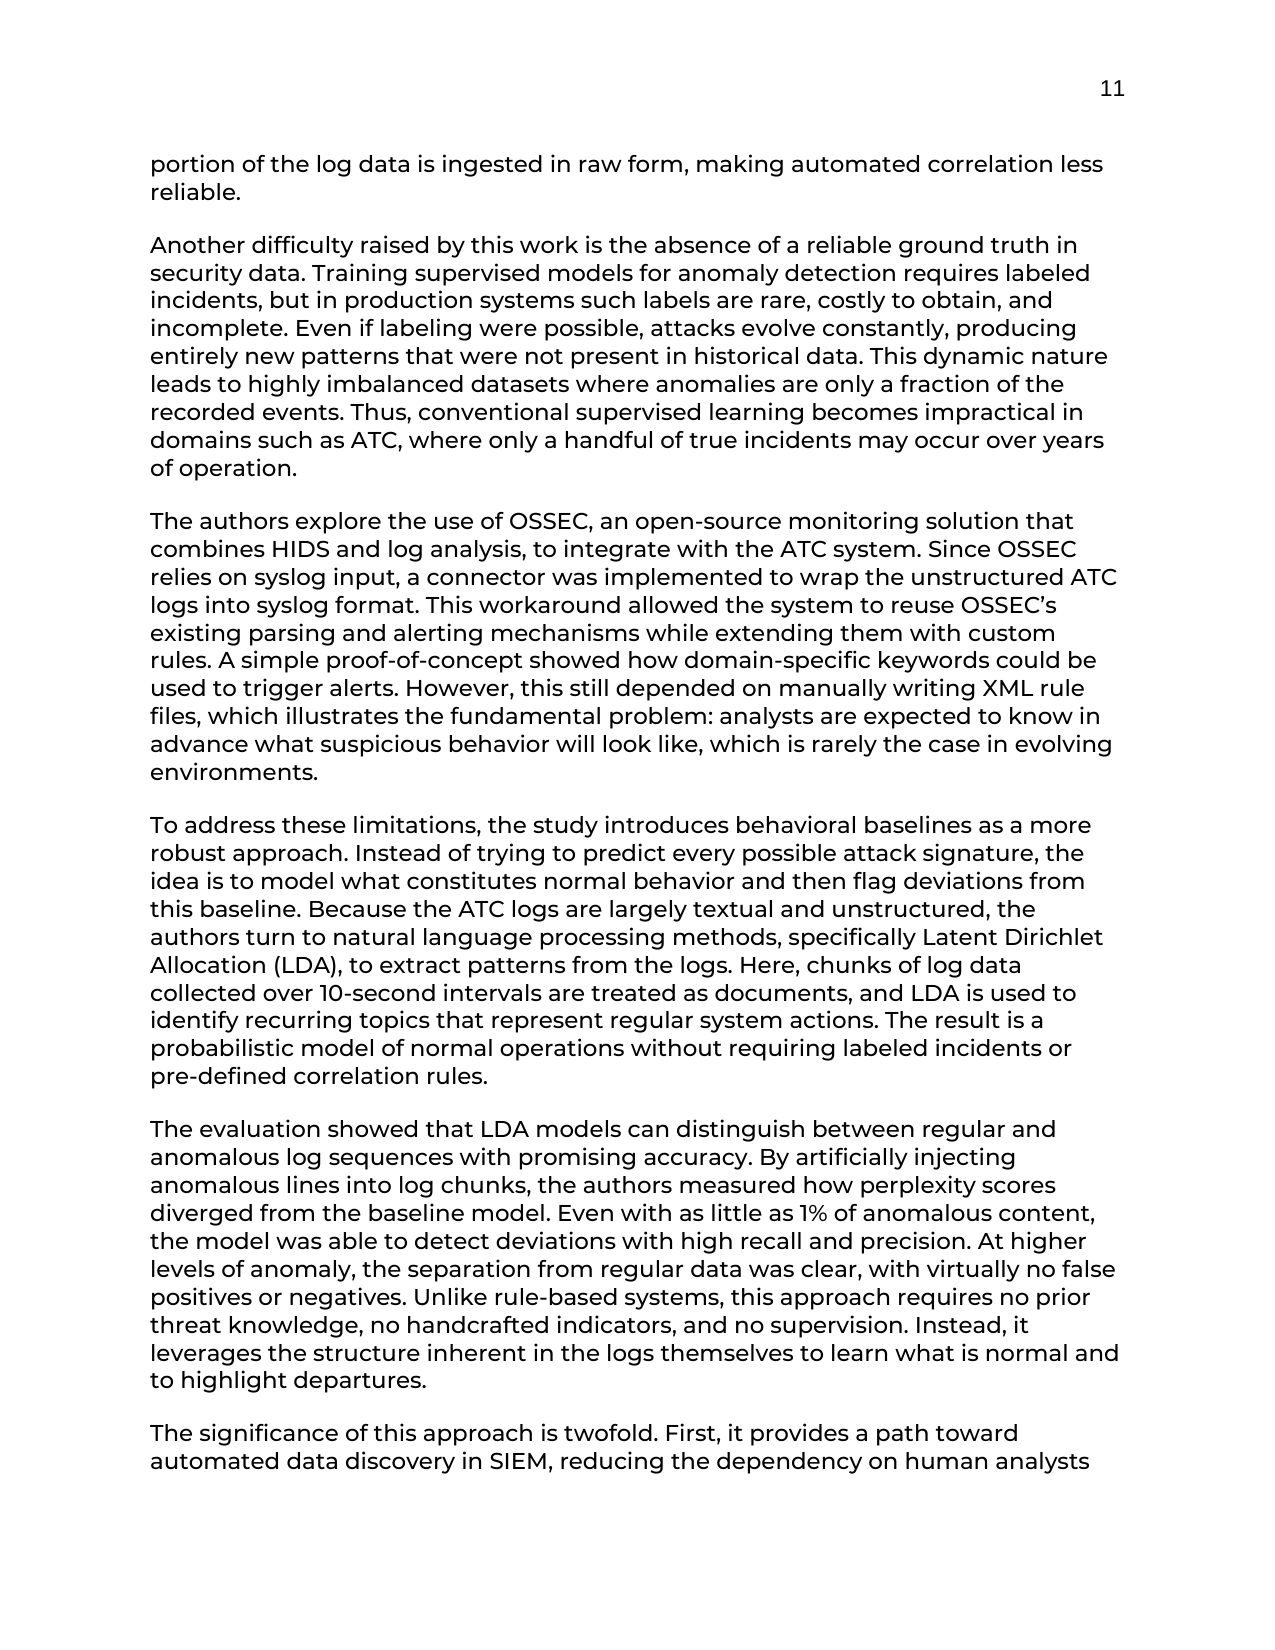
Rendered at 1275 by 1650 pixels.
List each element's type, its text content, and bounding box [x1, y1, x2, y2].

text Another difficulty raised by this work is the absence of a reliable ground truth in security data. Training supervised models for anomaly detection requires labeled incidents, but in production systems such labels are rare, costly to obtain, and incomplete. Even if labeling were possible, attacks evolve constantly, producing entirely new patterns that were not present in historical data. This dynamic nature leads to highly imbalanced datasets where anomalies are only a fraction of the recorded events. Thus, conventional supervised learning becomes impractical in domains such as ATC, where only a handful of true incidents may occur over years of operation. [150, 231, 1125, 482]
text The authors explore the use of OSSEC, an open-source monitoring solution that combines HIDS and log analysis, to integrate with the ATC system. Since OSSEC relies on syslog input, a connector was implemented to wrap the unstructured ATC logs into syslog format. This workaround allowed the system to reuse OSSEC’s existing parsing and alerting mechanisms while extending them with custom rules. A simple proof-of-concept showed how domain-specific keywords could be used to trigger alerts. However, this still depended on manually writing XML rule files, which illustrates the fundamental problem: analysts are expected to know in advance what suspicious behavior will look like, which is rarely the case in evolving environments. [150, 507, 1125, 786]
text The evaluation showed that LDA models can distinguish between regular and anomalous log sequences with promising accuracy. By artificially injecting anomalous lines into log chunks, the authors measured how perplexity scores diverged from the baseline model. Even with as little as 1% of anomalous content, the model was able to detect deviations with high recall and precision. At higher levels of anomaly, the separation from regular data was clear, with virtually no false positives or negatives. Unlike rule-based systems, this approach requires no prior threat knowledge, no handcrafted indicators, and no supervision. Instead, it leverages the structure inherent in the logs themselves to learn what is normal and to highlight departures. [150, 1115, 1125, 1394]
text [150, 1419, 1125, 1475]
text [150, 150, 1125, 206]
text To address these limitations, the study introduces behavioral baselines as a more robust approach. Instead of trying to predict every possible attack signature, the idea is to model what constitutes normal behavior and then flag deviations from this baseline. Because the ATC logs are largely textual and unstructured, the authors turn to natural language processing methods, specifically Latent Dirichlet Allocation (LDA), to extract patterns from the logs. Here, chunks of log data collected over 10-second intervals are treated as documents, and LDA is used to identify recurring topics that represent regular system actions. The result is a probabilistic model of normal operations without requiring labeled incidents or pre-defined correlation rules. [150, 811, 1125, 1090]
